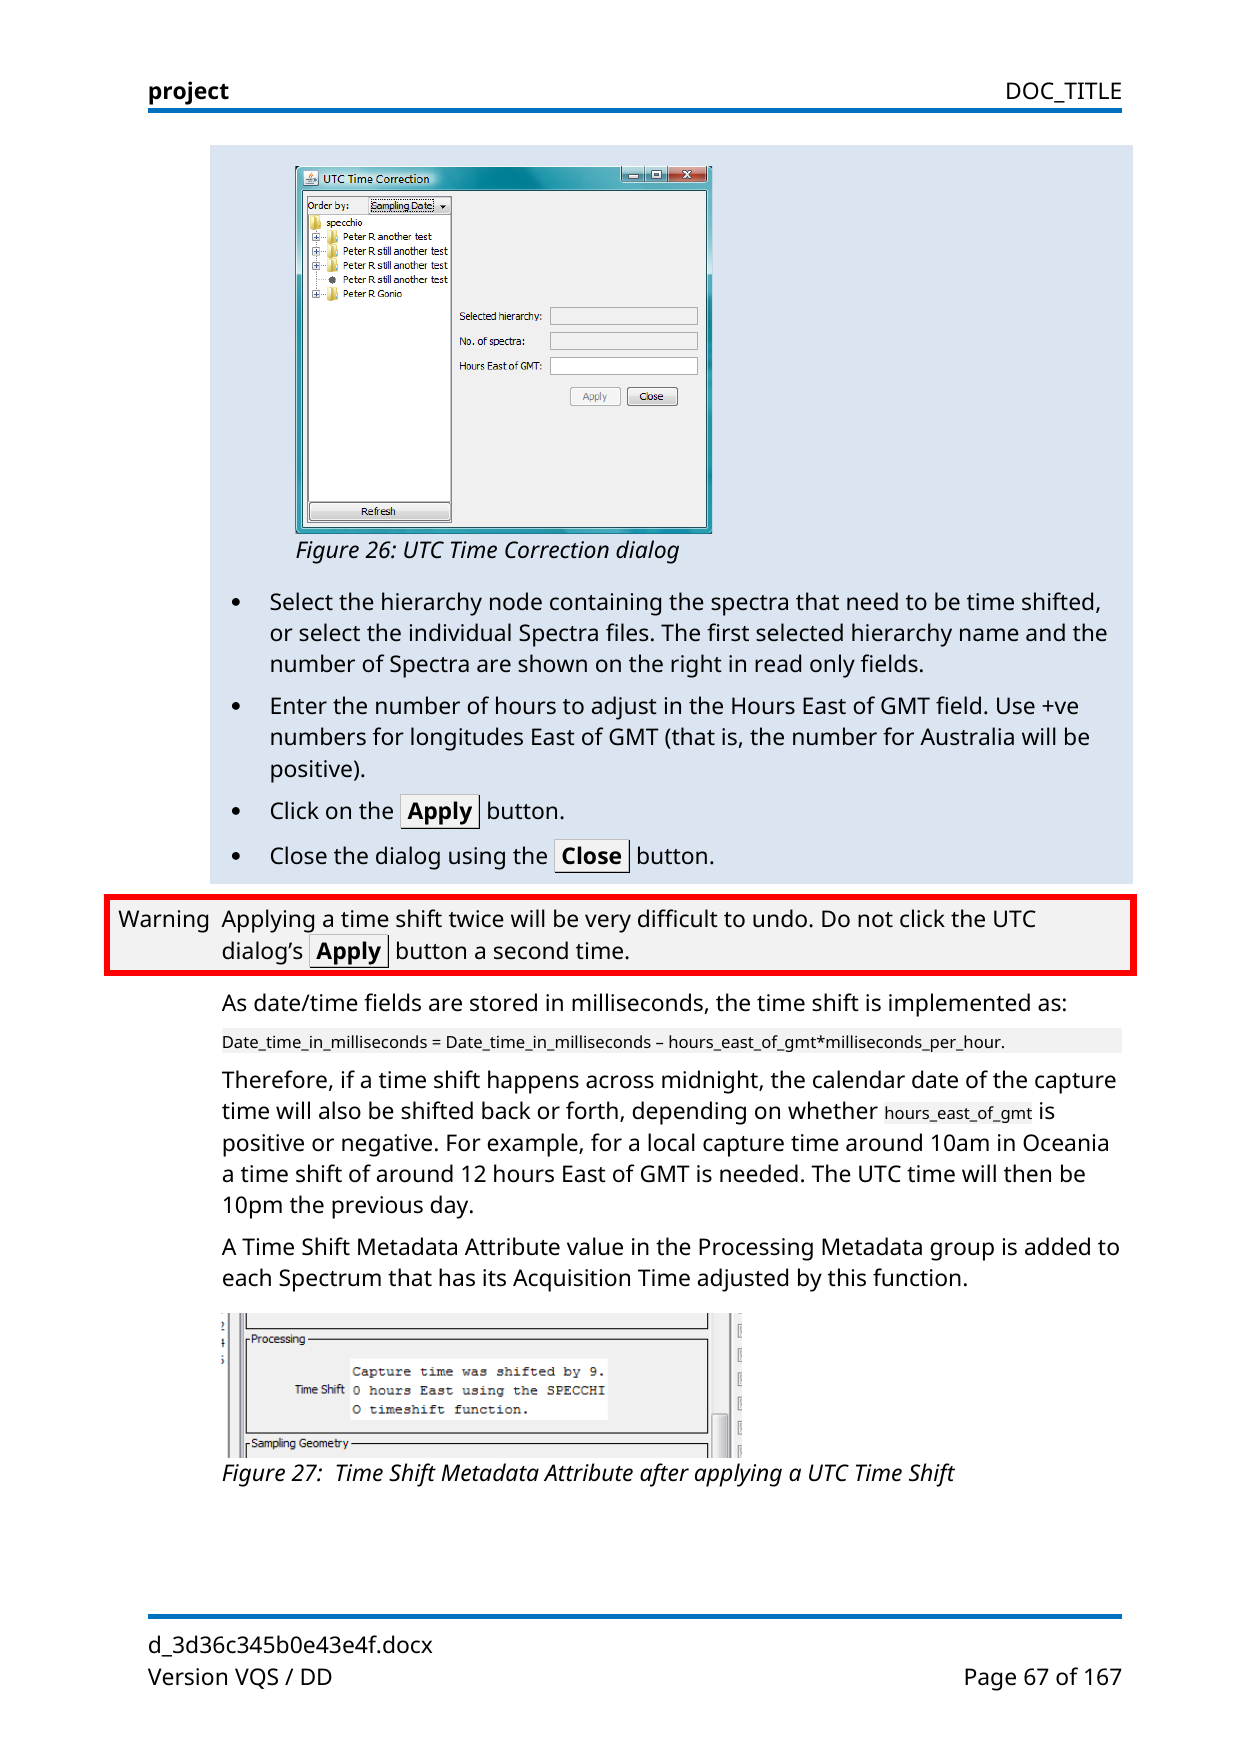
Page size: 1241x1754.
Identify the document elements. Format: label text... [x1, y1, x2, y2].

text Date_time_in_milliseconds = Date_time_in_milliseconds – hours_east_of_gmt*milliseconds_per_hour. [222, 1028, 1122, 1053]
text As date/time fields are stored in milliseconds, the time shift is implemented as: [222, 987, 1122, 1018]
picture [295, 166, 713, 534]
text Warning Applying a time shift twice will be very difficult to undo. Do not click the UTC dialog’s Apply button a second time. [110, 900, 1130, 970]
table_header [210, 145, 1133, 884]
picture [221, 1313, 742, 1458]
text A Time Shift Metadata Attribute value in the Processing Metadata group is added to each Spectrum that has its Acquisition Time adjusted by this function. [222, 1231, 1122, 1293]
text Therefore, if a time shift happens across midnight, the calendar date of the capture time will also be shifted back or forth, depending on whether hours_east_of_gmt is positive or negative. For example, for a local capture time around 10am in Oceania a time shift of around 12 hours East of GMT is needed. The UTC time will then be 10pm the previous day. [222, 1064, 1122, 1220]
